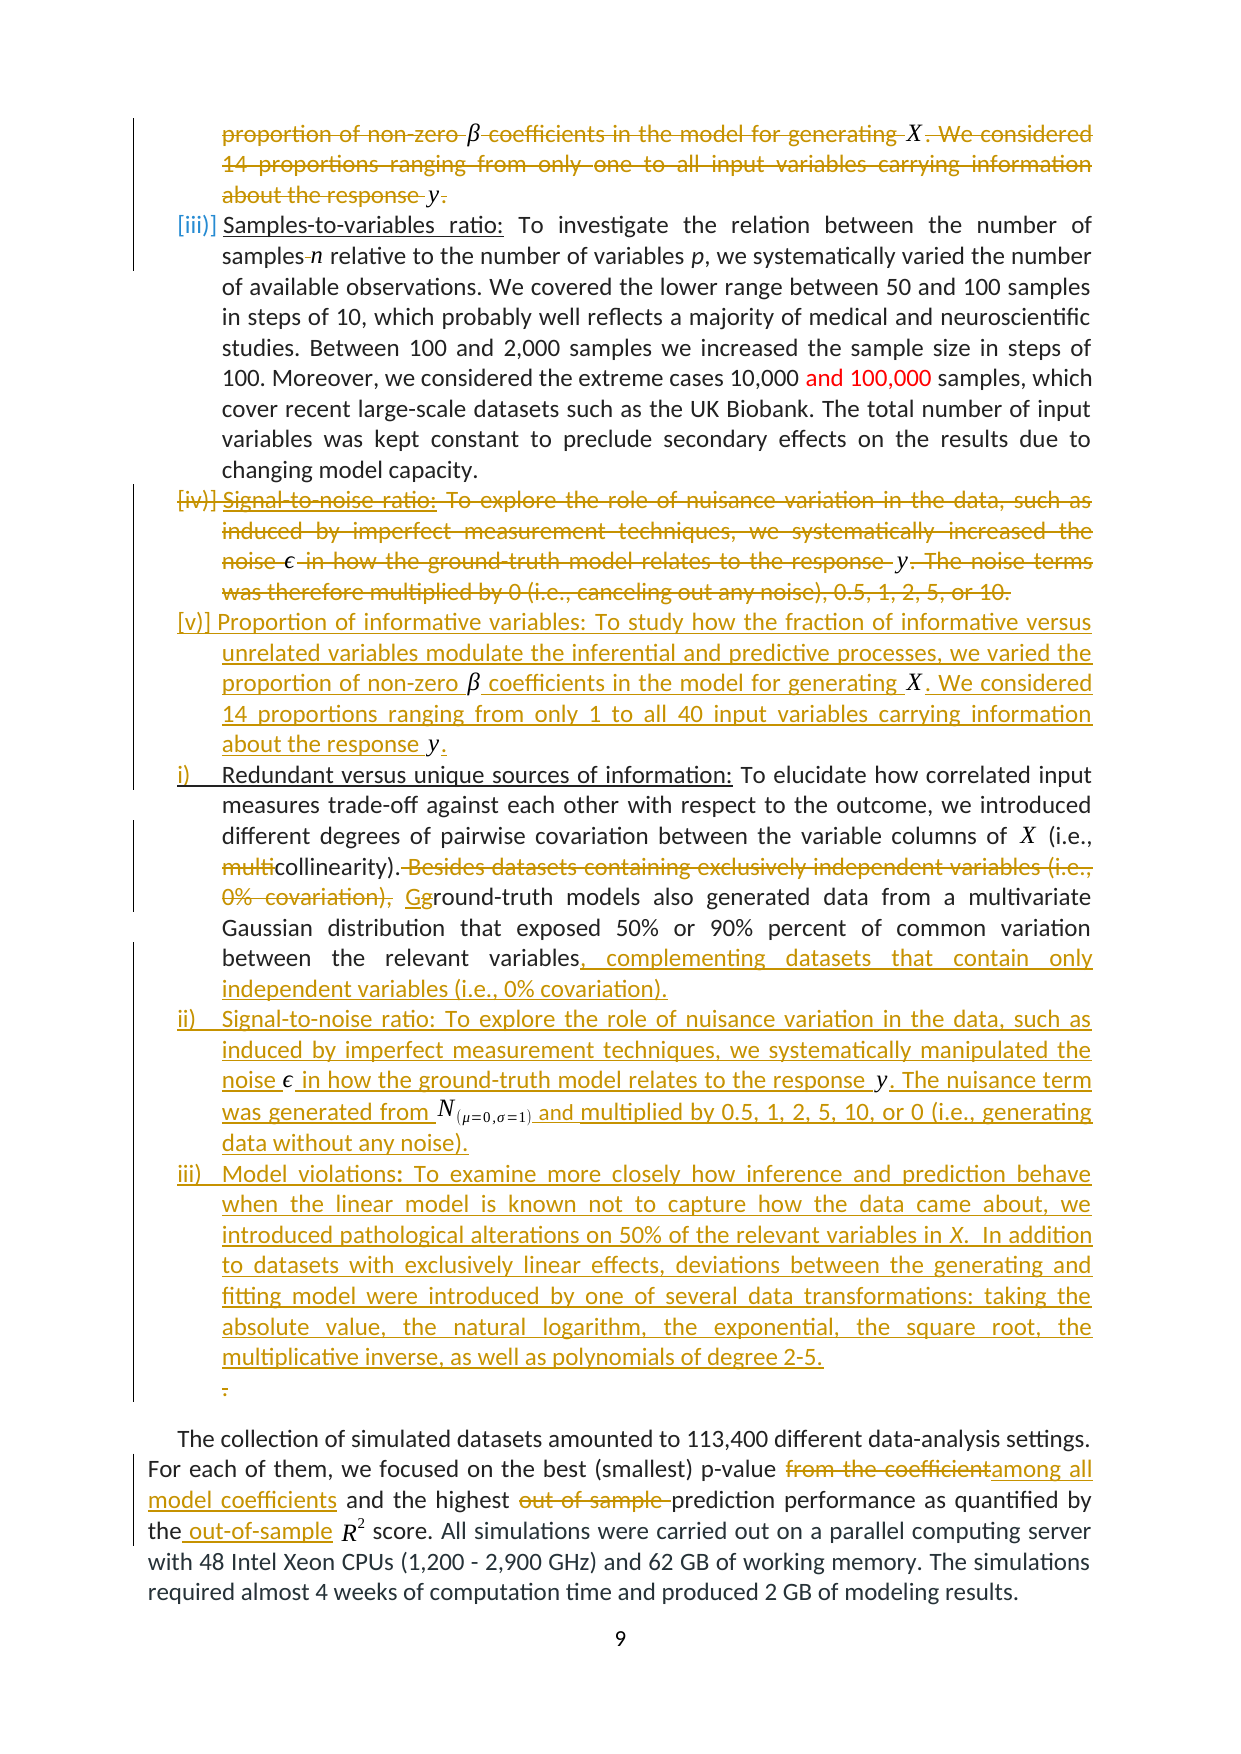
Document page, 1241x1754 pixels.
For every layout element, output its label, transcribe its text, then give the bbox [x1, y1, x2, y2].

list Redundant versus unique sources of information: To elucidate how correlated input measures trade-off against each other with respect to the outcome, we introduced different degrees of pairwise covariation between the variable columns of (i.e., collinearity). round-truth models also generated data from a multivariate Gaussian distribution that exposed 50% or 90% percent of common variation between the relevant variables [177, 759, 1092, 1003]
text The collection of simulated datasets amounted to 113,400 different data-analysis settings. For each of them, we focused on the best (smallest) p-value and the highest prediction performance as quantified by the score. All simulations were carried out on a parallel computing server with 48 Intel Xeon CPUs (1,200 - 2,900 GHz) and 62 GB of working memory. The simulations required almost 4 weeks of computation time and produced 2 GB of modeling results. [148, 1423, 1092, 1607]
list Samples-to-variables ratio: To investigate the relation between the number of samples relative to the number of variables p, we systematically varied the number of available observations. We covered the lower range between 50 and 100 samples in steps of 10, which probably well reflects a majority of medical and neuroscientific studies. Between 100 and 2,000 samples we increased the sample size in steps of 100. Moreover, we considered the extreme cases 10,000 and 100,000 samples, which cover recent large-scale datasets such as the UK Biobank. The total number of input variables was kept constant to preclude secondary effects on the results due to changing model capacity. [177, 210, 1092, 484]
